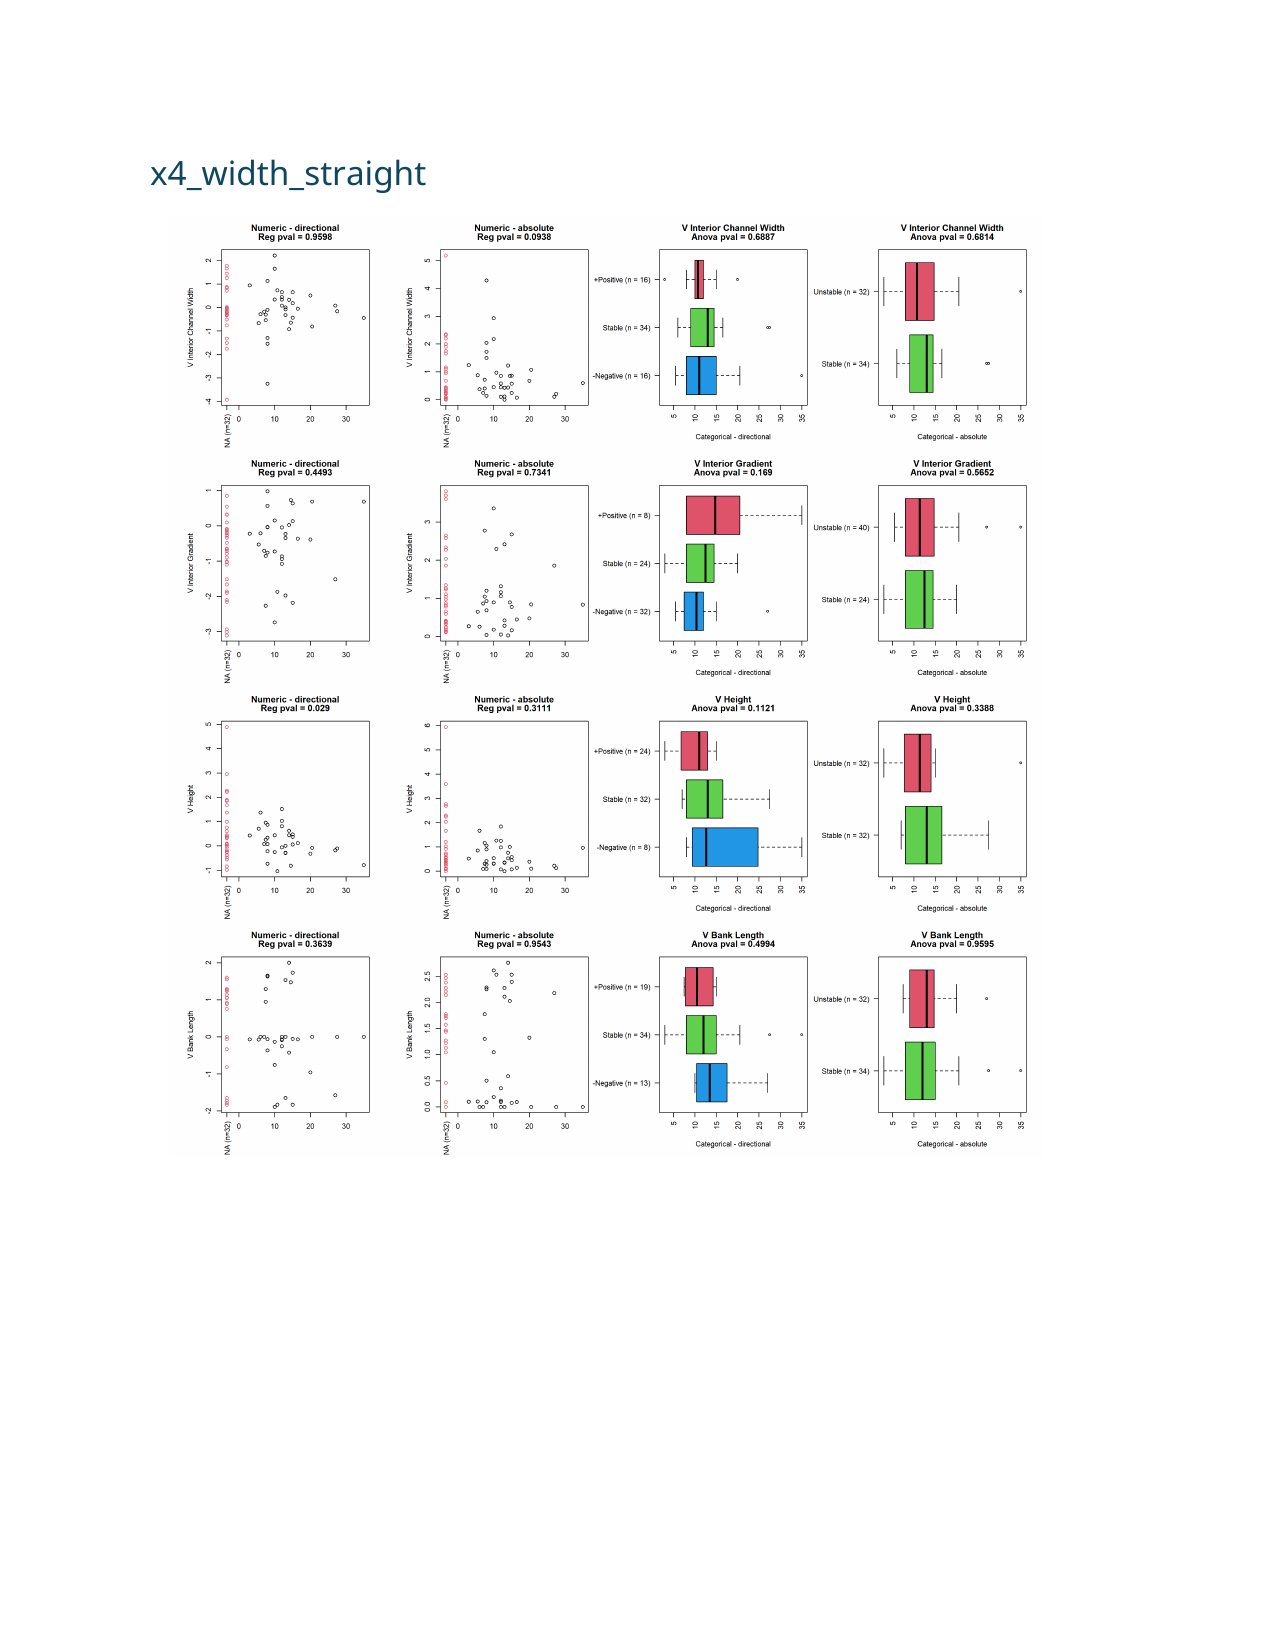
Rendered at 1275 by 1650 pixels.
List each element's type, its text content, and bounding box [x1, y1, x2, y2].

picture [168, 214, 1044, 1157]
subtitle x4_width_straight [150, 150, 1125, 195]
